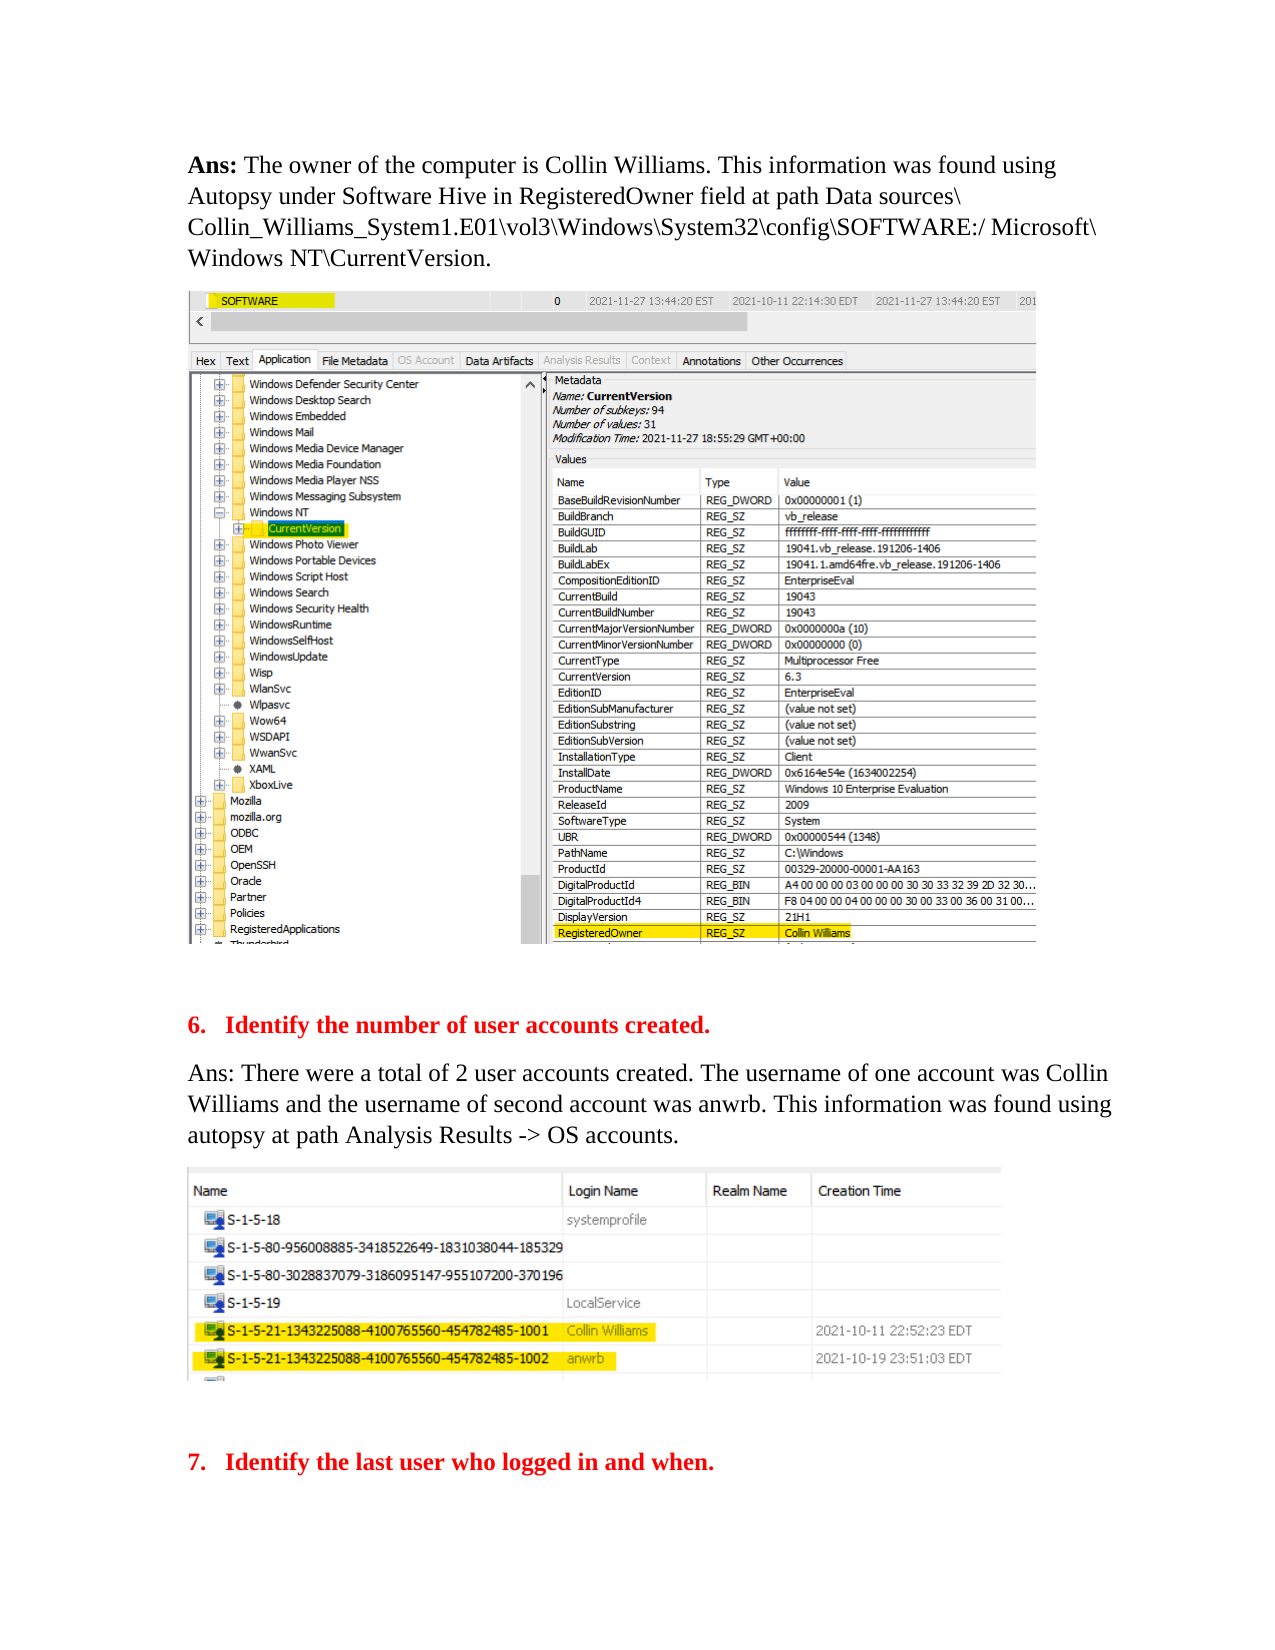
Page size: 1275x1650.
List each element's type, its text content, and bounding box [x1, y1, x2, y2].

picture [187, 291, 1037, 944]
text Ans: There were a total of 2 user accounts created. The username of one account was Collin Williams and the username of second account was anwrb. This information was found using autopsy at path Analysis Results -> OS accounts. [187, 1058, 1125, 1149]
list Identify the number of user accounts created. [187, 1010, 1125, 1039]
text Ans: The owner of the computer is Collin Williams. This information was found using Autopsy under Software Hive in RegisteredOwner field at path Data sources\ Collin_Williams_System1.E01\vol3\Windows\System32\config\SOFTWARE:/ Microsoft\Windows NT\CurrentVersion. [187, 150, 1125, 272]
picture [187, 1167, 1002, 1381]
list Identify the last user who logged in and when. [187, 1447, 1125, 1476]
